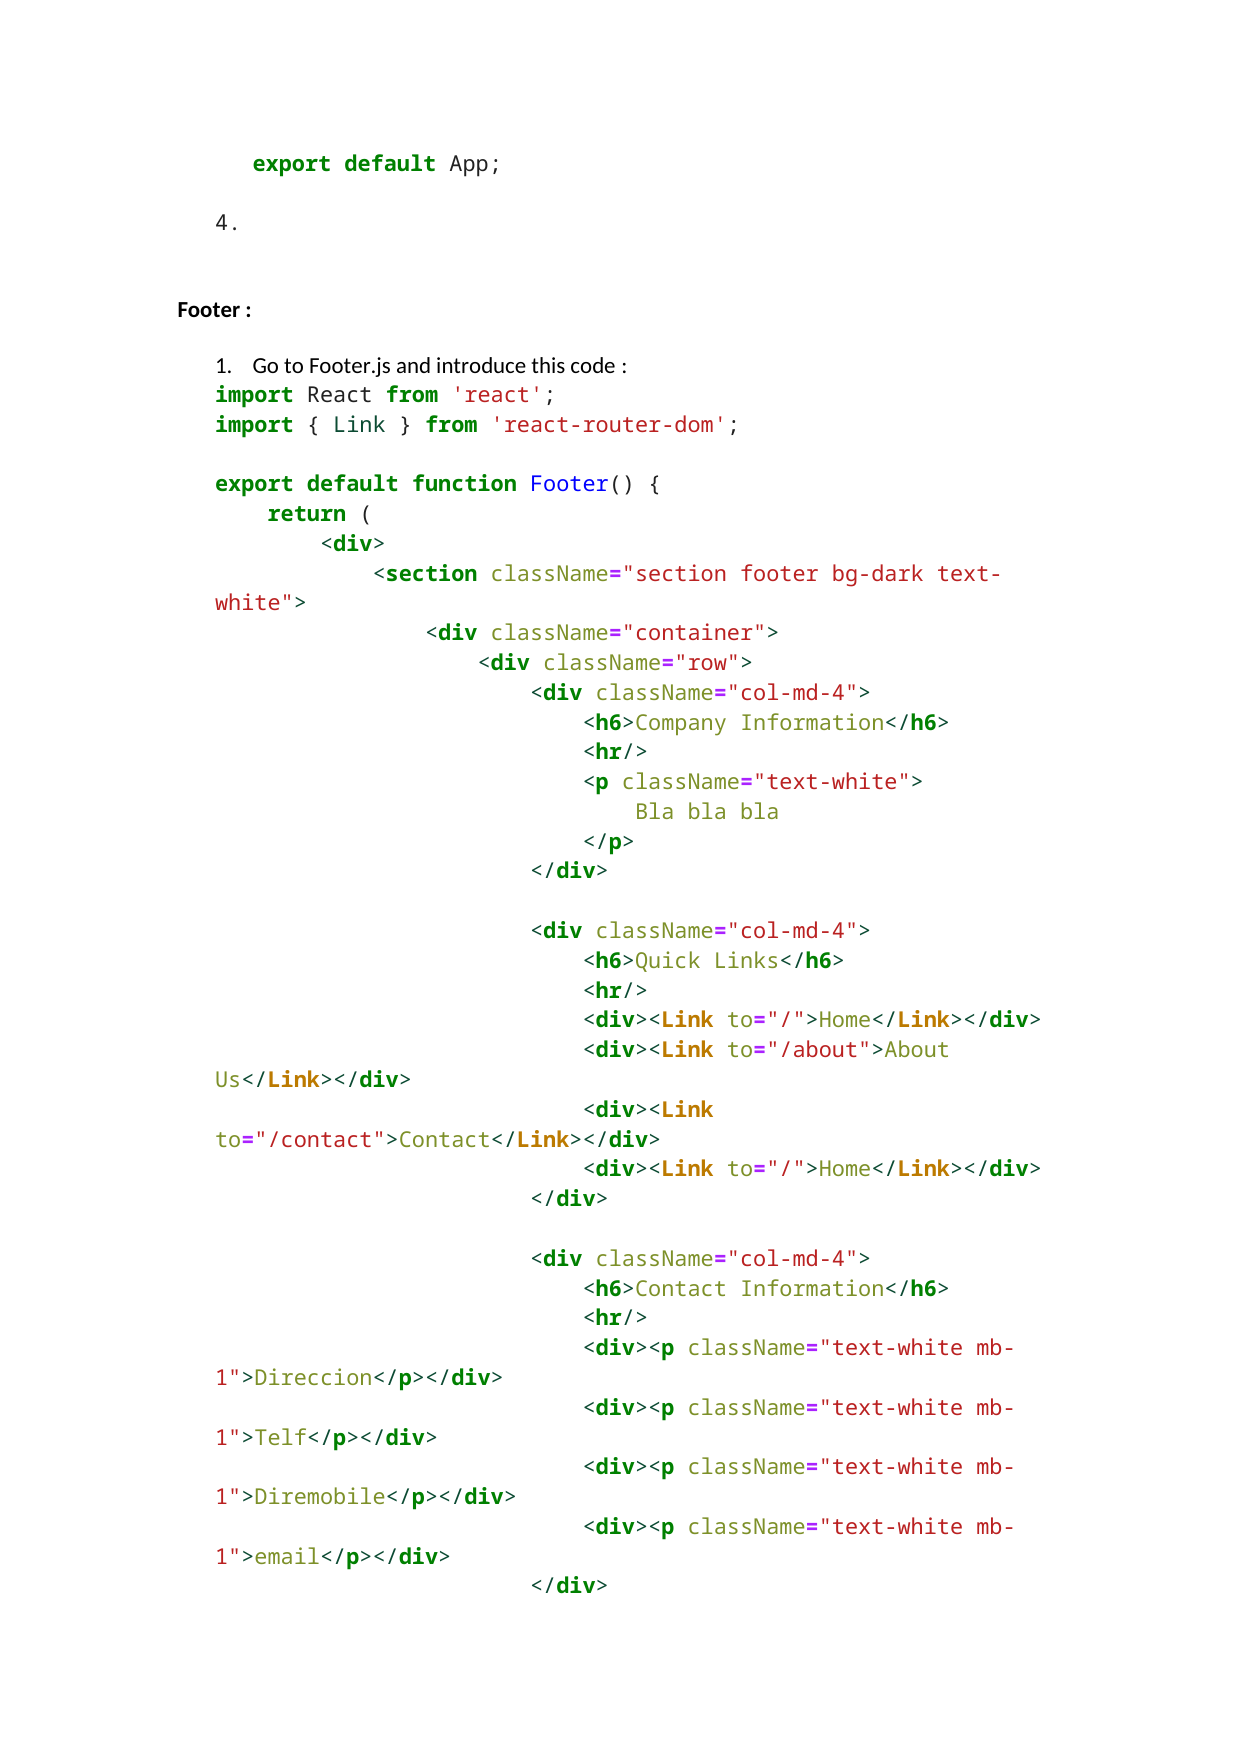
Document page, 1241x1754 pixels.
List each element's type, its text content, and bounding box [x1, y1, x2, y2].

text <div><p className="text-white mb-1">email</p></div> [215, 1511, 1063, 1571]
text Footer : [177, 295, 1063, 323]
text </p> [215, 826, 1063, 856]
text <hr/> [215, 975, 1063, 1004]
text <div><p className="text-white mb-1">Direccion</p></div> [215, 1332, 1063, 1392]
text <div><p className="text-white mb-1">Diremobile</p></div> [215, 1451, 1063, 1511]
text <div className="col-md-4"> [215, 677, 1063, 707]
text Bla bla bla [215, 796, 1063, 826]
text <p className="text-white"> [215, 766, 1063, 796]
text <h6>Quick Links</h6> [215, 945, 1063, 975]
text <div> [215, 528, 1063, 558]
text <div className="row"> [215, 647, 1063, 677]
list Go to Footer.js and introduce this code : [215, 351, 1063, 379]
text import { Link } from 'react-router-dom'; [215, 409, 1063, 438]
text export default App; [252, 148, 1063, 177]
text <hr/> [215, 736, 1063, 766]
text <div><Link to="/">Home</Link></div> [215, 1153, 1063, 1183]
text <h6>Contact Information</h6> [215, 1273, 1063, 1302]
text export default function Footer() { [215, 468, 1063, 498]
text <div className="col-md-4"> [215, 1243, 1063, 1273]
text <div><Link to="/">Home</Link></div> [215, 1004, 1063, 1034]
text <div className="container"> [215, 617, 1063, 647]
text </div> [215, 856, 1063, 885]
text import React from 'react'; [215, 379, 1063, 409]
text <div><Link to="/about">About Us</Link></div> [215, 1034, 1063, 1094]
text </div> [215, 1571, 1063, 1600]
text <div><p className="text-white mb-1">Telf</p></div> [215, 1392, 1063, 1451]
text <h6>Company Information</h6> [215, 707, 1063, 736]
text <div><Link to="/contact">Contact</Link></div> [215, 1094, 1063, 1153]
text </div> [215, 1183, 1063, 1213]
text return ( [215, 498, 1063, 528]
text <hr/> [215, 1302, 1063, 1332]
text <div className="col-md-4"> [215, 915, 1063, 945]
text <section className="section footer bg-dark text-white"> [215, 558, 1063, 617]
